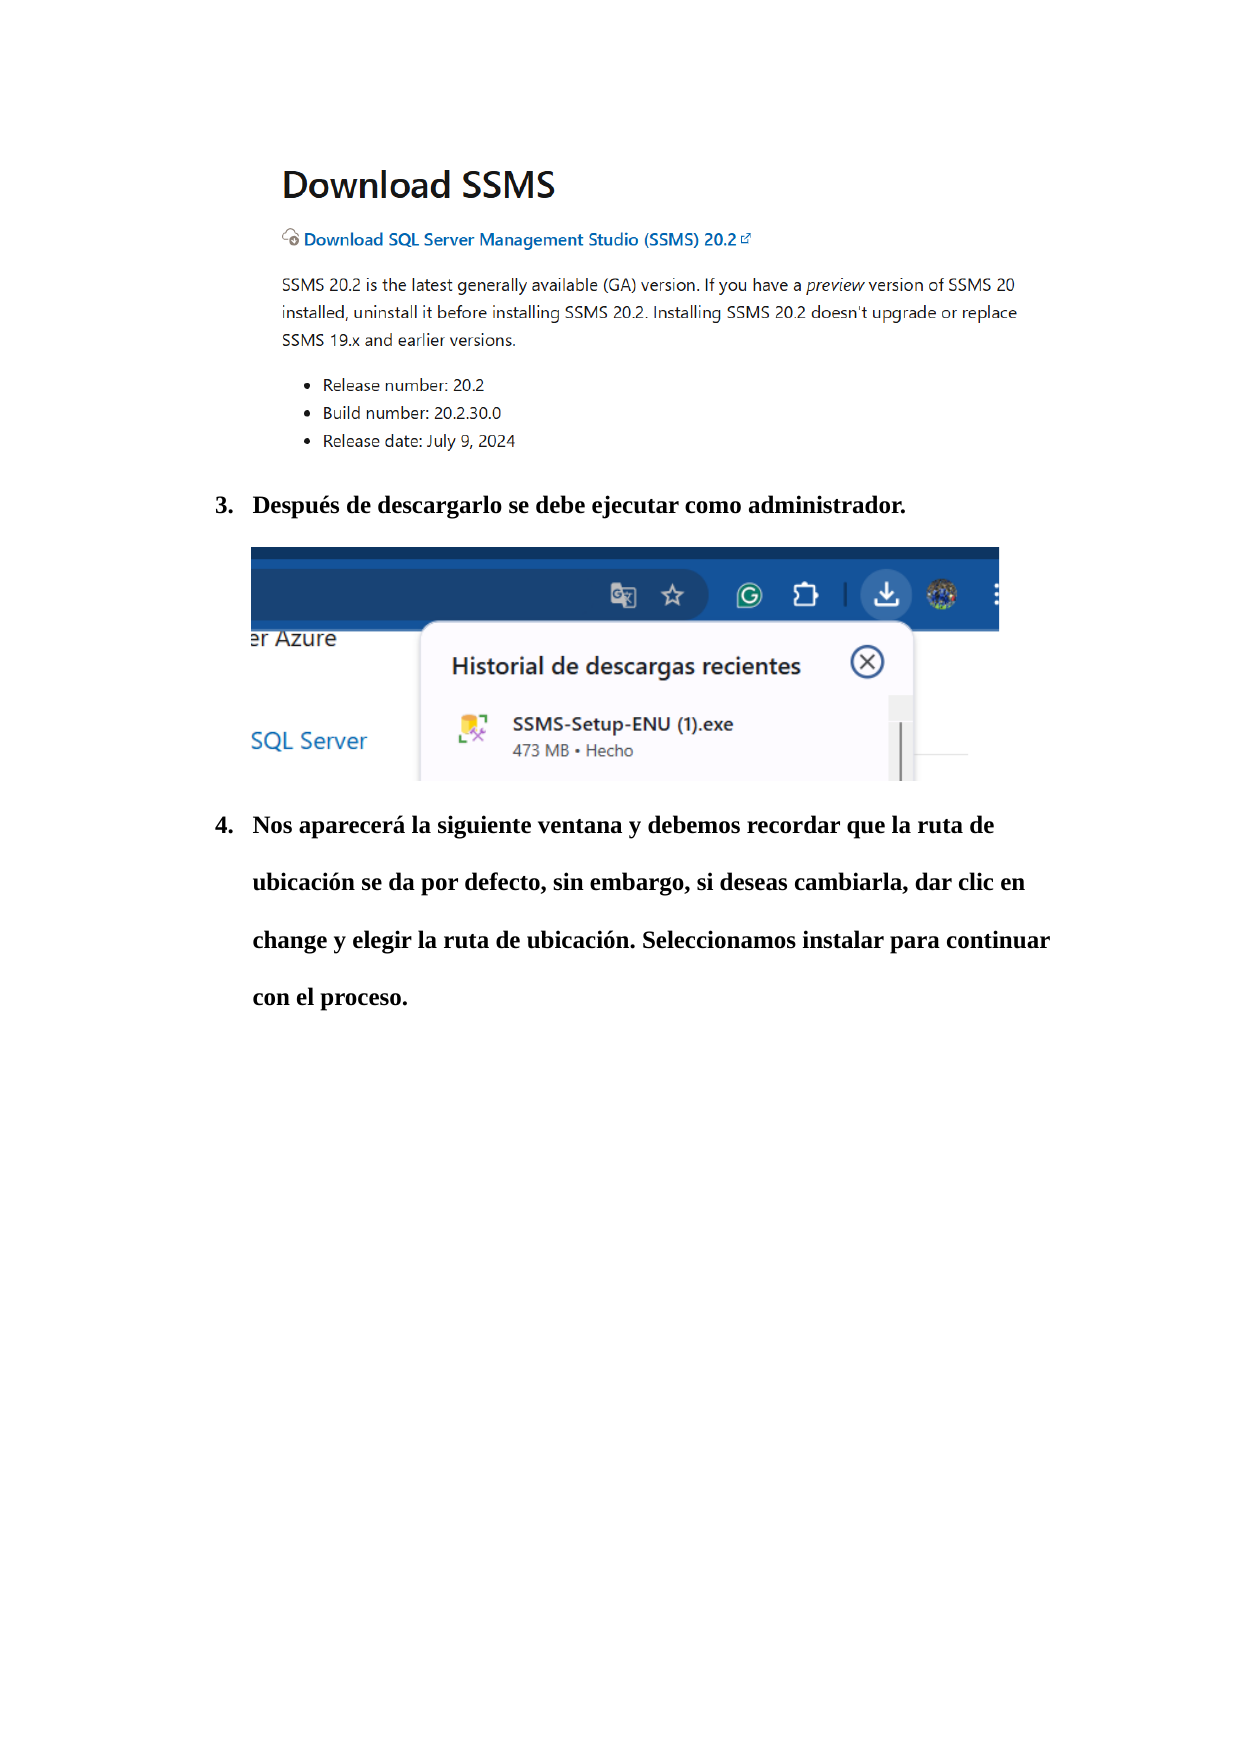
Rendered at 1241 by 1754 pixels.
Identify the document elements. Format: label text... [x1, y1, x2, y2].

list Después de descargarlo se debe ejecutar como administrador. [215, 490, 1063, 519]
picture [251, 547, 1000, 781]
picture [251, 147, 1077, 462]
list Nos aparecerá la siguiente ventana y debemos recordar que la ruta de ubicación se da por defecto, sin embargo, si deseas cambiarla, dar clic en change y elegir la ruta de ubicación. Seleccionamos instalar para continuar con el proceso. [215, 810, 1063, 1011]
